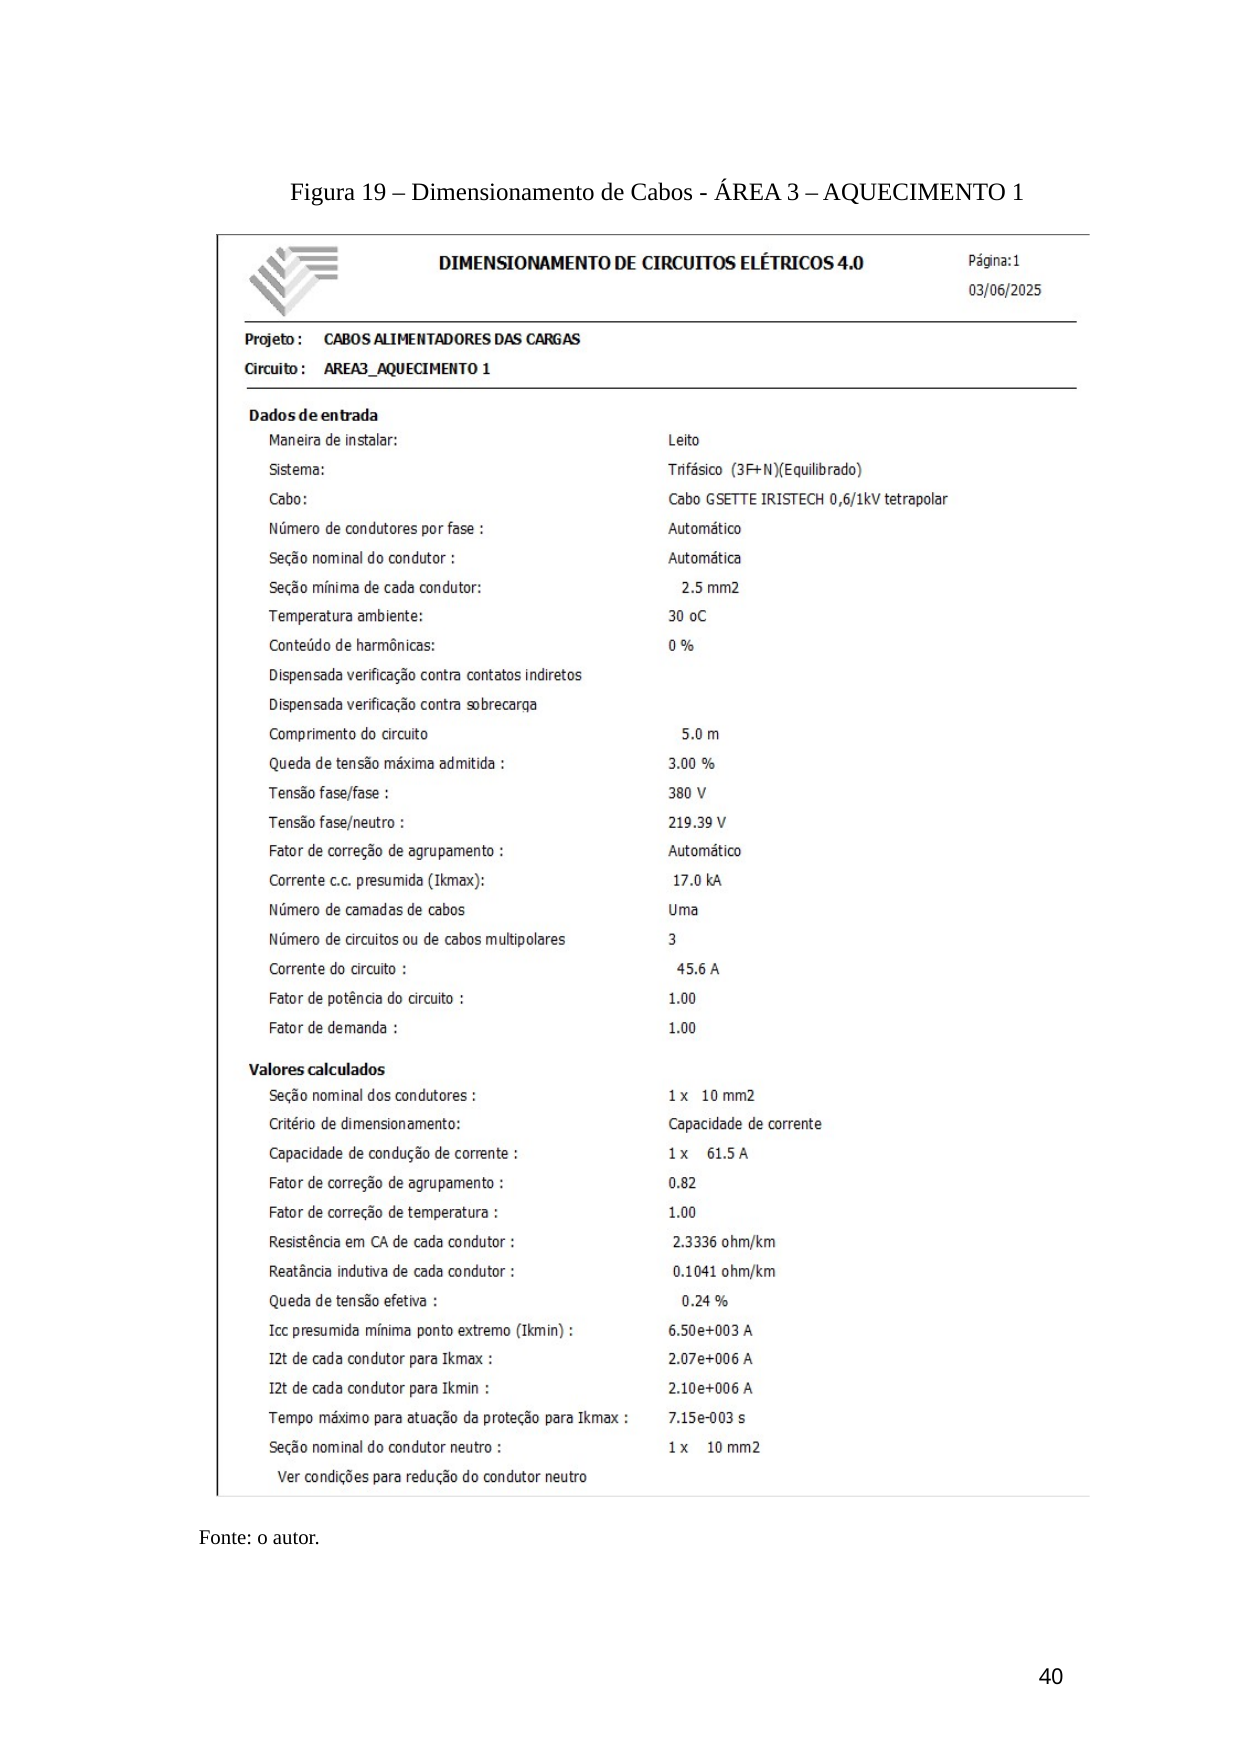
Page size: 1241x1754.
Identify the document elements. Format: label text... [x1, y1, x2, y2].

text Fonte: o autor. [199, 1525, 1063, 1549]
picture [216, 234, 1090, 1497]
text Figura 19 – Dimensionamento de Cabos - ÁREA 3 – AQUECIMENTO 1 [177, 177, 1063, 206]
